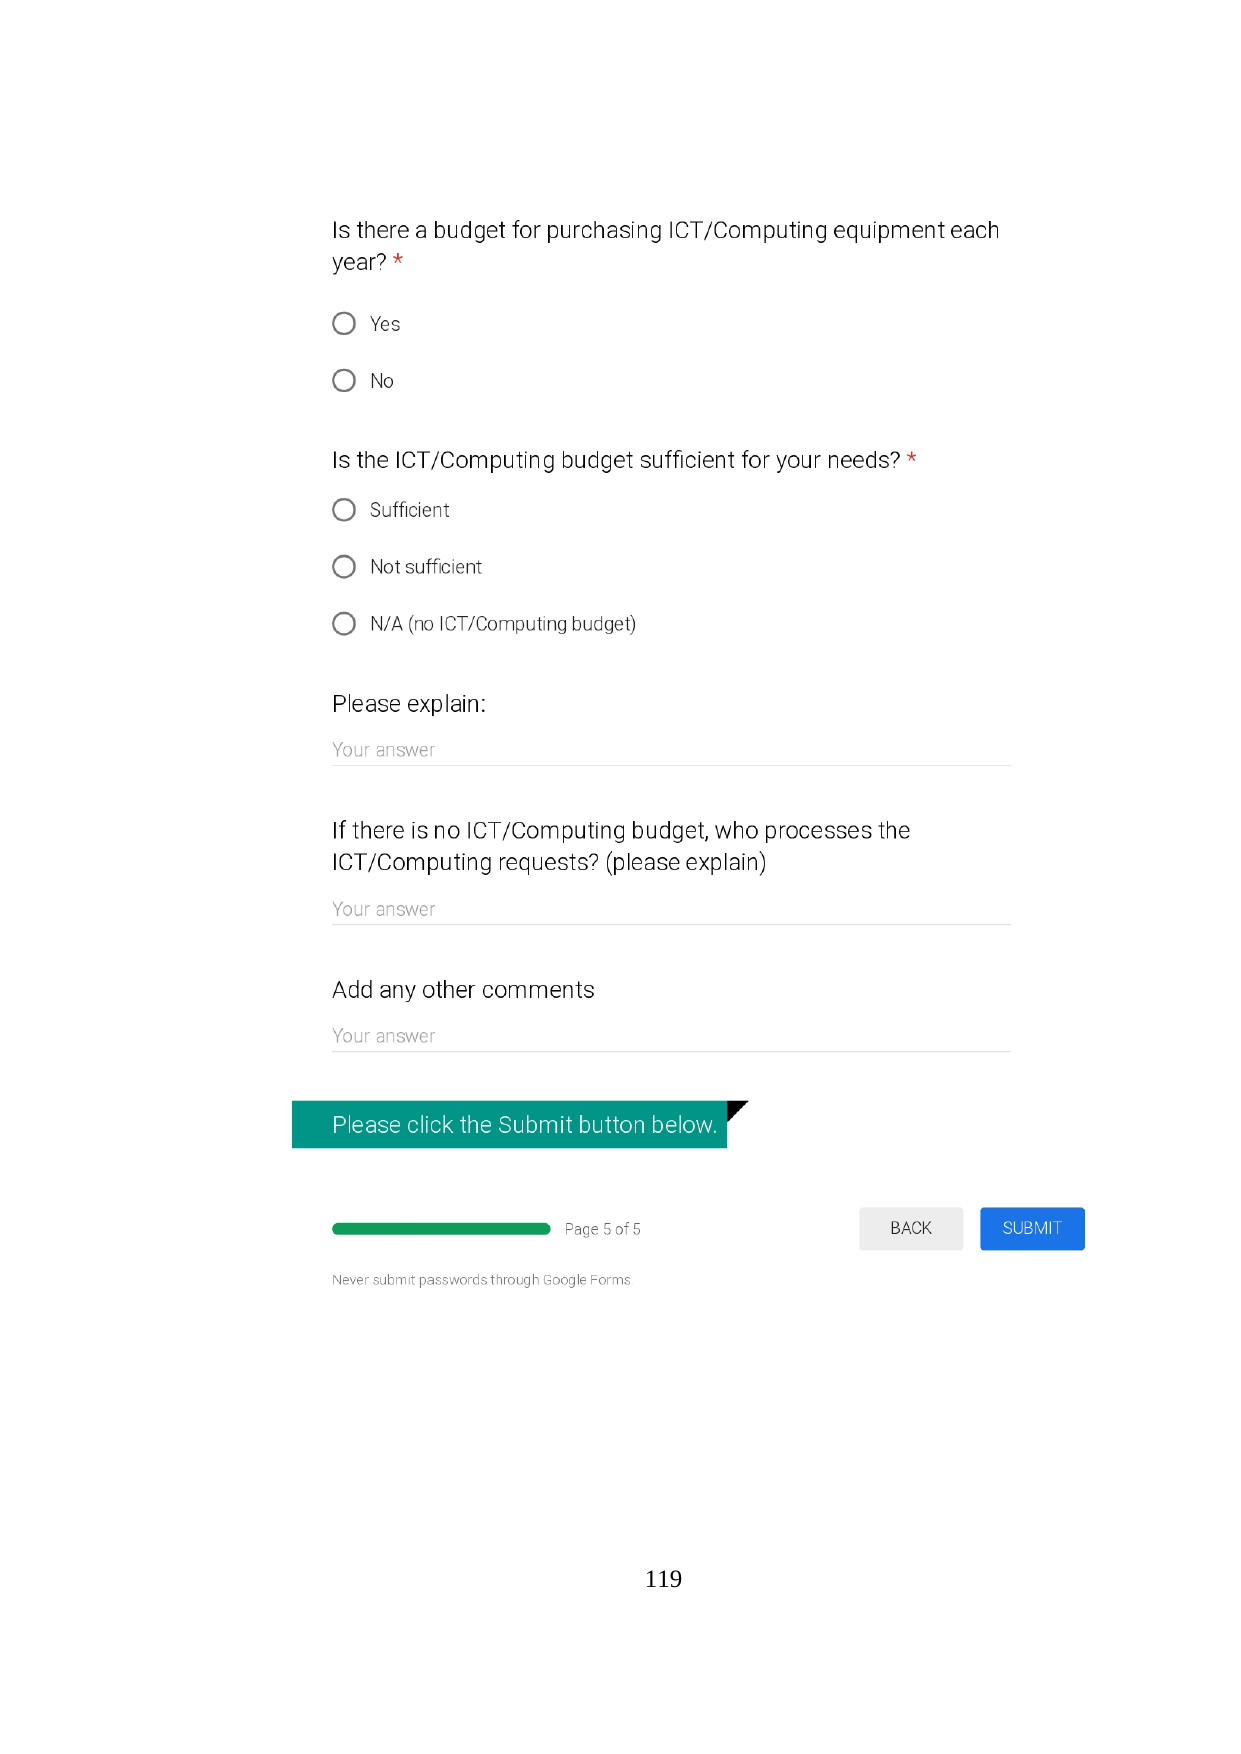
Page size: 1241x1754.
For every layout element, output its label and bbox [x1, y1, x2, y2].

picture [236, 150, 1177, 1480]
